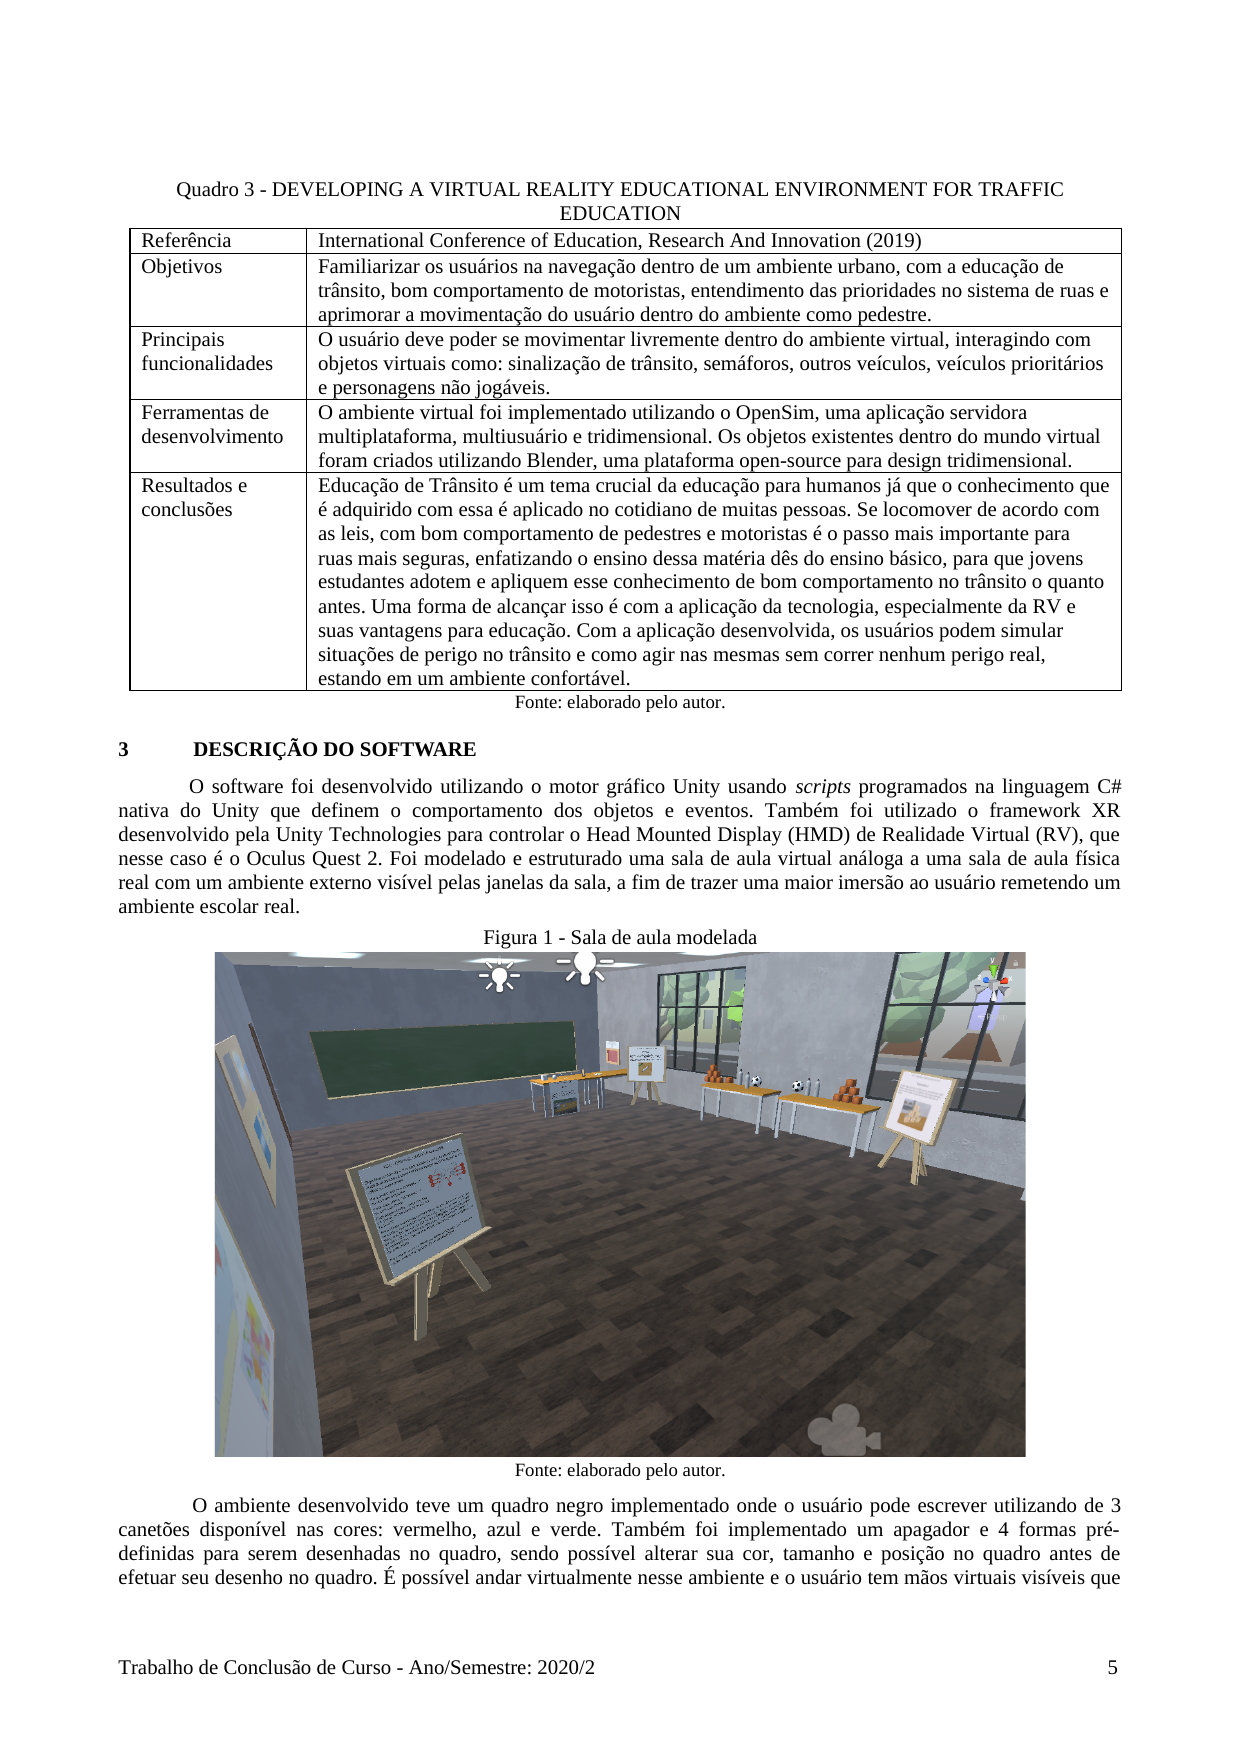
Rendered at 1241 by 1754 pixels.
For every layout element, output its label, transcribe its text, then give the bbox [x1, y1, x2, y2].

subtitle DESCRIÇÃO DO SOFTWARE [118, 737, 1122, 761]
table_cell O ambiente virtual foi implementado utilizando o OpenSim, uma aplicação servidora multiplataforma, multiusuário e tridimensional. Os objetos existentes dentro do mundo virtual foram criados utilizando Blender, uma plataforma open-source para design tridimensional. [307, 400, 1121, 472]
table_cell Familiarizar os usuários na navegação dentro de um ambiente urbano, com a educação de trânsito, bom comportamento de motoristas, entendimento das prioridades no sistema de ruas e aprimorar a movimentação do usuário dentro do ambiente como pedestre. [307, 254, 1121, 326]
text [118, 1492, 1122, 1589]
table_cell O usuário deve poder se movimentar livremente dentro do ambiente virtual, interagindo com objetos virtuais como: sinalização de trânsito, semáforos, outros veículos, veículos prioritários e personagens não jogáveis. [307, 327, 1121, 399]
text Figura 1 - Sala de aula modelada [118, 924, 1122, 949]
table_cell Resultados e conclusões [131, 473, 306, 690]
text Fonte: elaborado pelo autor. [118, 1458, 1122, 1480]
table_header Referência [131, 229, 306, 252]
picture [214, 952, 1026, 1457]
text Quadro 3 - DEVELOPING A VIRTUAL REALITY EDUCATIONAL ENVIRONMENT FOR TRAFFIC EDUCATION [118, 177, 1122, 225]
table_cell Objetivos [131, 254, 306, 326]
text O software foi desenvolvido utilizando o motor gráfico Unity usando scripts programados na linguagem C# nativa do Unity que definem o comportamento dos objetos e eventos. Também foi utilizado o framework XR desenvolvido pela Unity Technologies para controlar o Head Mounted Display (HMD) de Realidade Virtual (RV), que nesse caso é o Oculus Quest 2. Foi modelado e estruturado uma sala de aula virtual análoga a uma sala de aula física real com um ambiente externo visível pelas janelas da sala, a fim de trazer uma maior imersão ao usuário remetendo um ambiente escolar real. [118, 774, 1122, 918]
table_cell Ferramentas de desenvolvimento [131, 400, 306, 472]
table_cell Educação de Trânsito é um tema crucial da educação para humanos já que o conhecimento que é adquirido com essa é aplicado no cotidiano de muitas pessoas. Se locomover de acordo com as leis, com bom comportamento de pedestres e motoristas é o passo mais importante para ruas mais seguras, enfatizando o ensino dessa matéria dês do ensino básico, para que jovens estudantes adotem e apliquem esse conhecimento de bom comportamento no trânsito o quanto antes. Uma forma de alcançar isso é com a aplicação da tecnologia, especialmente da RV e suas vantagens para educação. Com a aplicação desenvolvida, os usuários podem simular situações de perigo no trânsito e como agir nas mesmas sem correr nenhum perigo real, estando em um ambiente confortável. [307, 473, 1121, 690]
text Fonte: elaborado pelo autor. [118, 691, 1122, 712]
table_header International Conference of Education, Research And Innovation (2019) [307, 229, 1121, 252]
table_cell Principais funcionalidades [131, 327, 306, 399]
